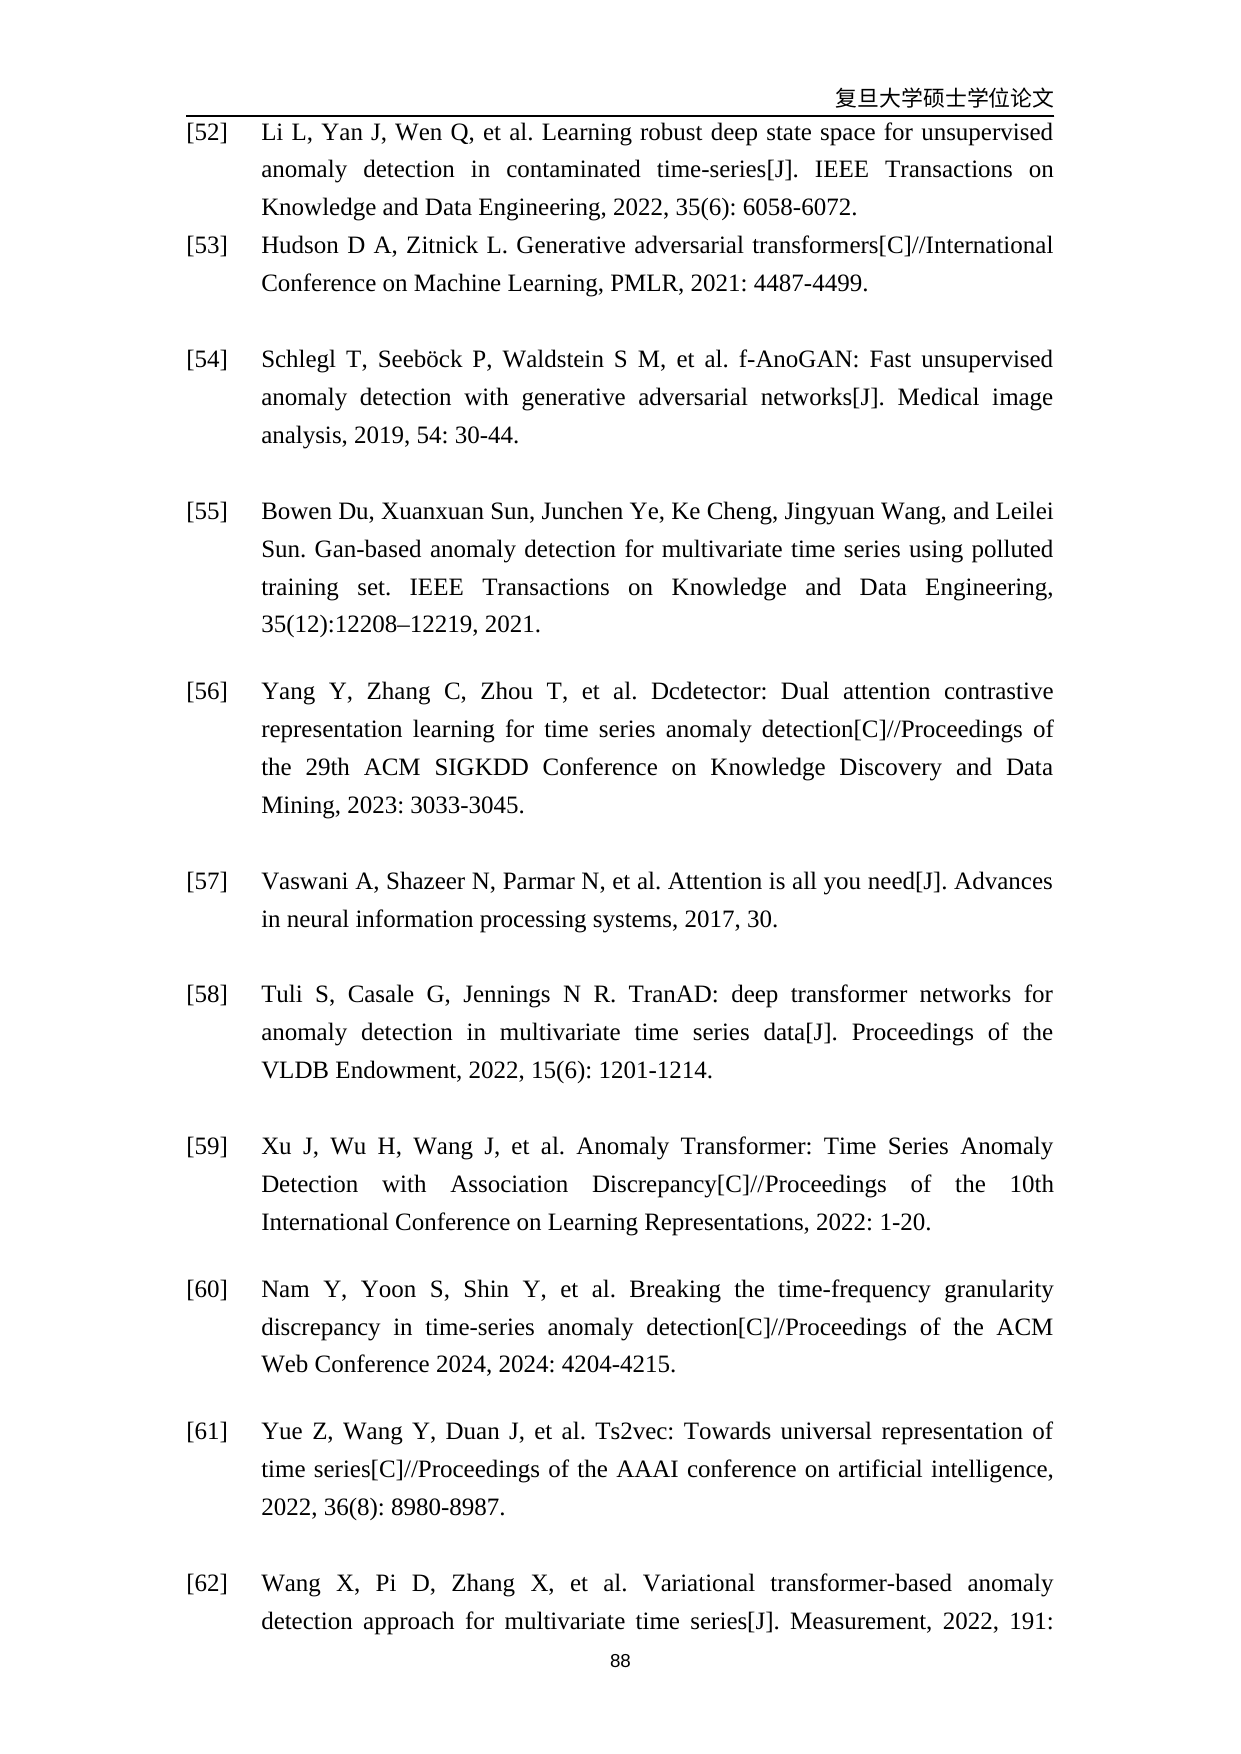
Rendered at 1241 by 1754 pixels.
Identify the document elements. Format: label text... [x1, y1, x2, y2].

list Hudson D A, Zitnick L. Generative adversarial transformers[C]//International Conference on Machine Learning, PMLR, 2021: 4487-4499. [186, 230, 1054, 297]
list Nam Y, Yoon S, Shin Y, et al. Breaking the time-frequency granularity discrepancy in time-series anomaly detection[C]//Proceedings of the ACM Web Conference 2024, 2024: 4204-4215. [186, 1274, 1054, 1378]
list Yue Z, Wang Y, Duan J, et al. Ts2vec: Towards universal representation of time series[C]//Proceedings of the AAAI conference on artificial intelligence, 2022, 36(8): 8980-8987. [186, 1416, 1054, 1521]
list Schlegl T, Seeböck P, Waldstein S M, et al. f-AnoGAN: Fast unsupervised anomaly detection with generative adversarial networks[J]. Medical image analysis, 2019, 54: 30-44. [186, 344, 1054, 449]
list Bowen Du, Xuanxuan Sun, Junchen Ye, Ke Cheng, Jingyuan Wang, and Leilei Sun. Gan-based anomaly detection for multivariate time series using polluted training set. IEEE Transactions on Knowledge and Data Engineering, 35(12):12208–12219, 2021. [186, 496, 1054, 638]
list Xu J, Wu H, Wang J, et al. Anomaly Transformer: Time Series Anomaly Detection with Association Discrepancy[C]//Proceedings of the 10th International Conference on Learning Representations, 2022: 1-20. [186, 1131, 1054, 1236]
list Yang Y, Zhang C, Zhou T, et al. Dcdetector: Dual attention contrastive representation learning for time series anomaly detection[C]//Proceedings of the 29th ACM SIGKDD Conference on Knowledge Discovery and Data Mining, 2023: 3033-3045. [186, 676, 1054, 819]
list Li L, Yan J, Wen Q, et al. Learning robust deep state space for unsupervised anomaly detection in contaminated time-series[J]. IEEE Transactions on Knowledge and Data Engineering, 2022, 35(6): 6058-6072. [186, 117, 1054, 221]
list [186, 1568, 1054, 1634]
list Tuli S, Casale G, Jennings N R. TranAD: deep transformer networks for anomaly detection in multivariate time series data[J]. Proceedings of the VLDB Endowment, 2022, 15(6): 1201-1214. [186, 979, 1054, 1084]
list Vaswani A, Shazeer N, Parmar N, et al. Attention is all you need[J]. Advances in neural information processing systems, 2017, 30. [186, 866, 1054, 932]
